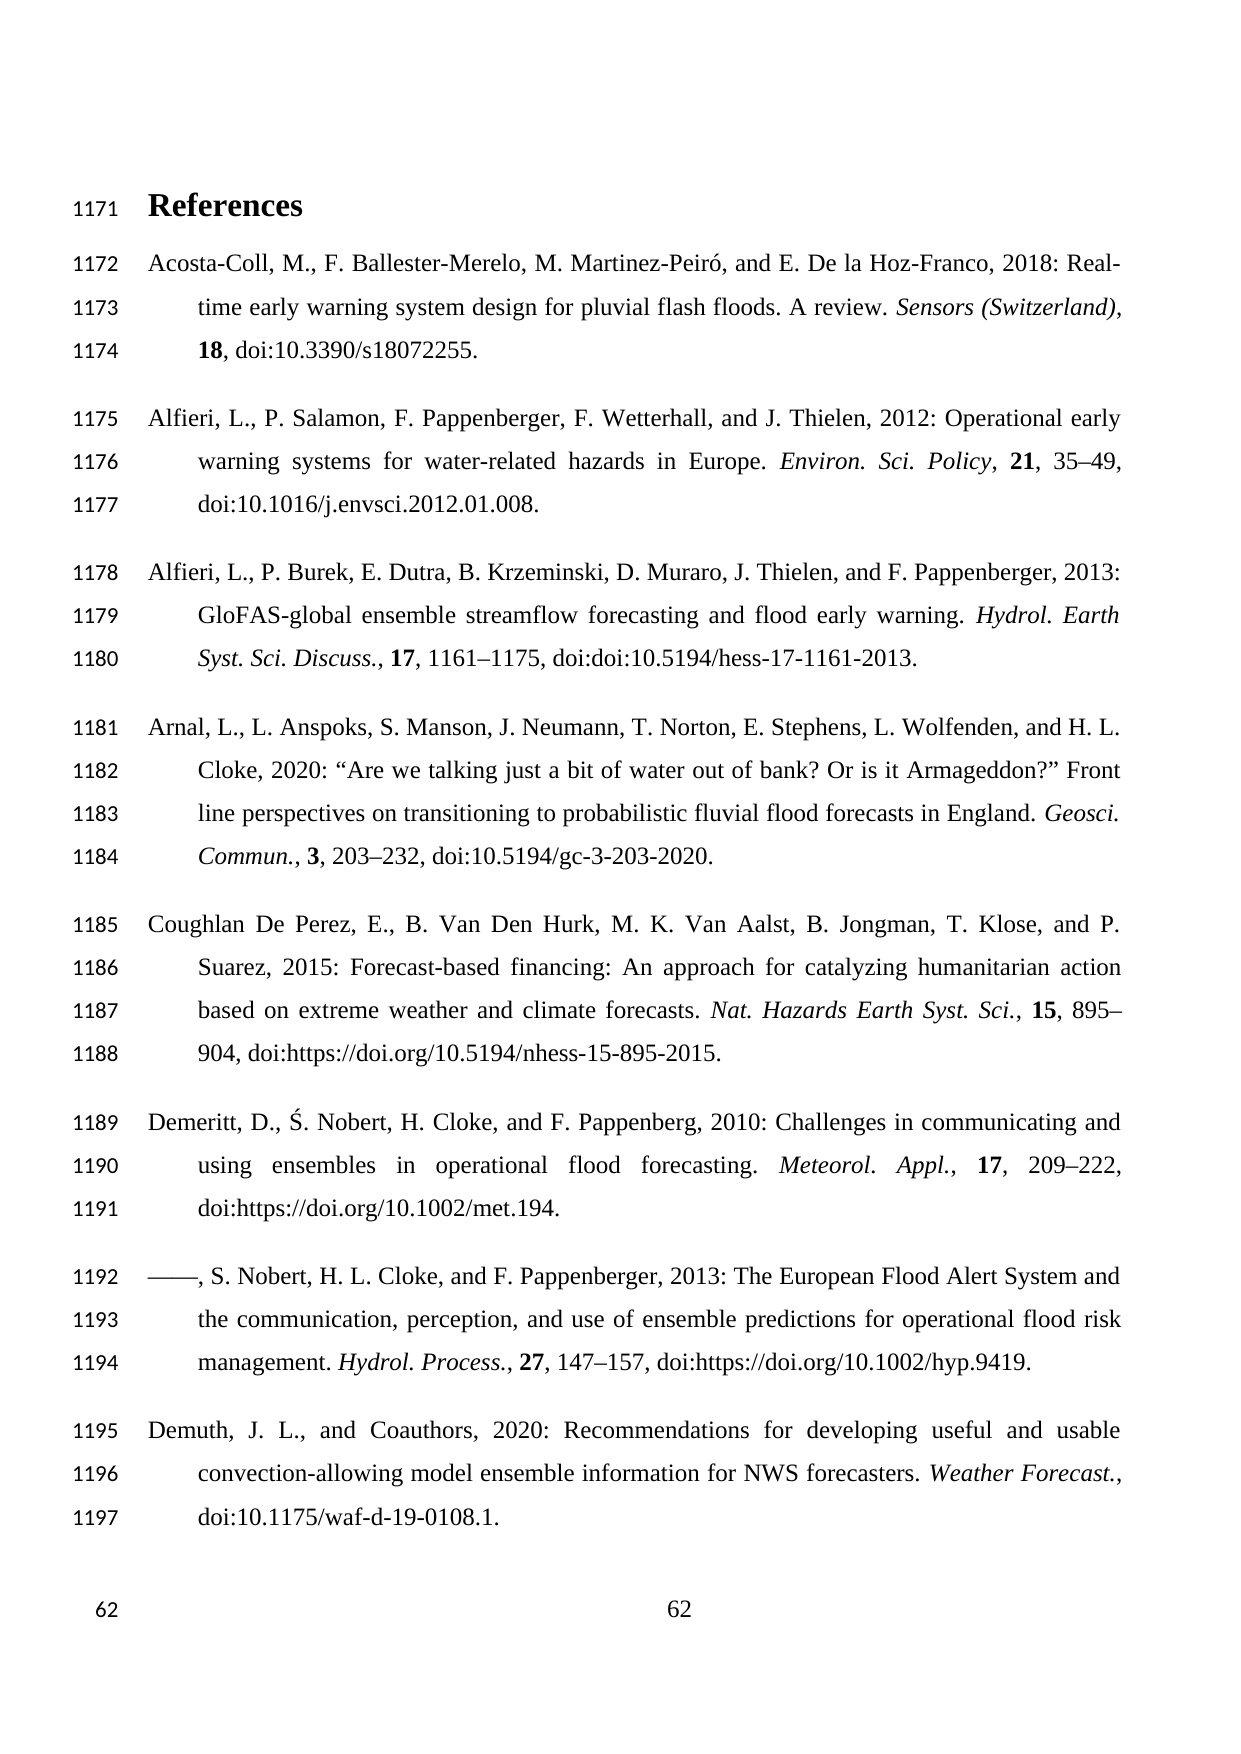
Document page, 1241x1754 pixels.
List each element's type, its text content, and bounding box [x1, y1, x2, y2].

subtitle References [148, 185, 1122, 223]
text Acosta-Coll, M., F. Ballester-Merelo, M. Martinez-Peiró, and E. De la Hoz-Franco, 2018: Real-time early warning system design for pluvial flash floods. A review. Sensors (Switzerland), 18, doi:10.3390/s18072255. [148, 248, 1122, 363]
text ——, S. Nobert, H. L. Cloke, and F. Pappenberger, 2013: The European Flood Alert System and the communication, perception, and use of ensemble predictions for operational flood risk management. Hydrol. Process., 27, 147–157, doi:https://doi.org/10.1002/hyp.9419. [148, 1261, 1122, 1376]
text Alfieri, L., P. Burek, E. Dutra, B. Krzeminski, D. Muraro, J. Thielen, and F. Pappenberger, 2013: GloFAS-global ensemble streamflow forecasting and flood early warning. Hydrol. Earth Syst. Sci. Discuss., 17, 1161–1175, doi:doi:10.5194/hess-17-1161-2013. [148, 557, 1122, 672]
text Arnal, L., L. Anspoks, S. Manson, J. Neumann, T. Norton, E. Stephens, L. Wolfenden, and H. L. Cloke, 2020: “Are we talking just a bit of water out of bank? Or is it Armageddon?” Front line perspectives on transitioning to probabilistic fluvial flood forecasts in England. Geosci. Commun., 3, 203–232, doi:10.5194/gc-3-203-2020. [148, 712, 1122, 870]
text Coughlan De Perez, E., B. Van Den Hurk, M. K. Van Aalst, B. Jongman, T. Klose, and P. Suarez, 2015: Forecast-based financing: An approach for catalyzing humanitarian action based on extreme weather and climate forecasts. Nat. Hazards Earth Syst. Sci., 15, 895–904, doi:https://doi.org/10.5194/nhess-15-895-2015. [148, 909, 1122, 1067]
text Alfieri, L., P. Salamon, F. Pappenberger, F. Wetterhall, and J. Thielen, 2012: Operational early warning systems for water-related hazards in Europe. Environ. Sci. Policy, 21, 35–49, doi:10.1016/j.envsci.2012.01.008. [148, 403, 1122, 518]
text Demuth, J. L., and Coauthors, 2020: Recommendations for developing useful and usable convection-allowing model ensemble information for NWS forecasters. Weather Forecast., doi:10.1175/waf-d-19-0108.1. [148, 1415, 1122, 1530]
text Demeritt, D., Ś. Nobert, H. Cloke, and F. Pappenberg, 2010: Challenges in communicating and using ensembles in operational flood forecasting. Meteorol. Appl., 17, 209–222, doi:https://doi.org/10.1002/met.194. [148, 1107, 1122, 1222]
